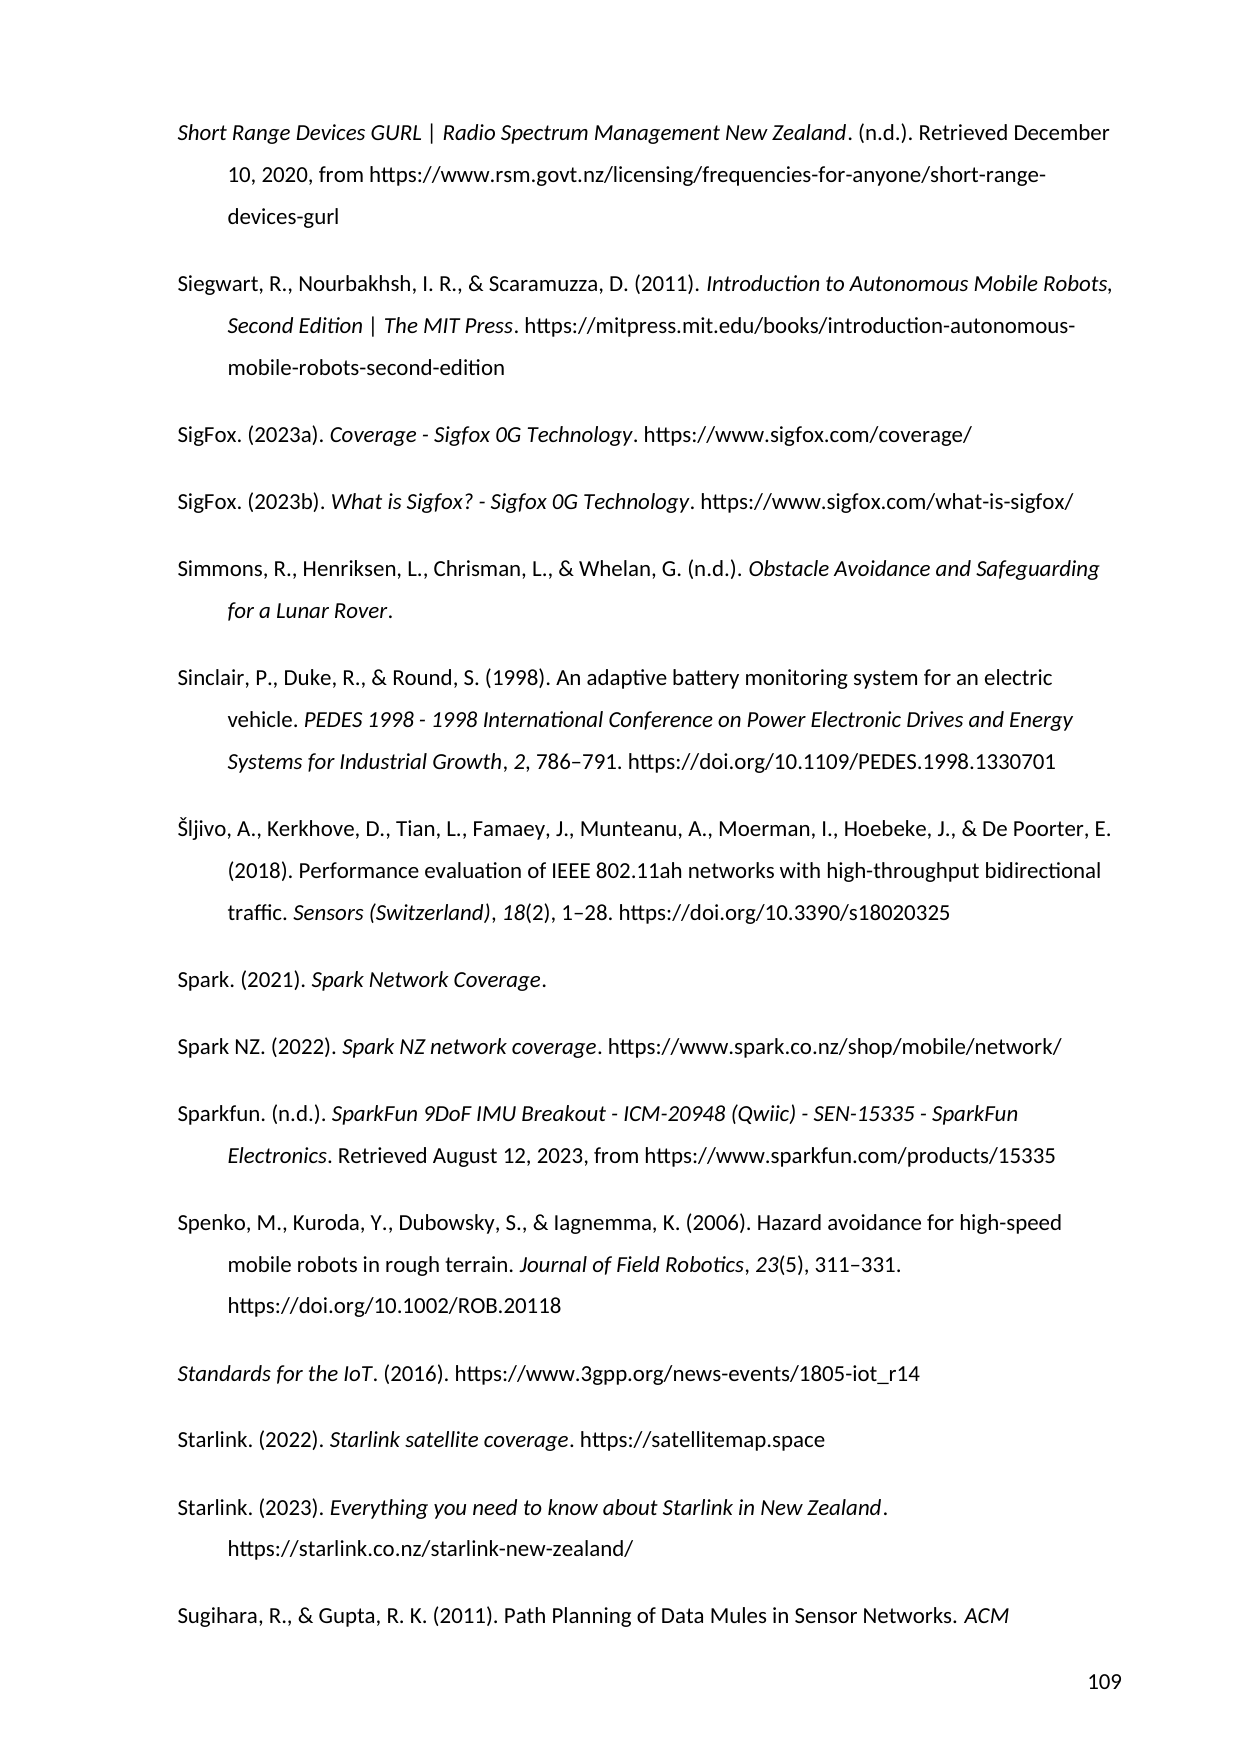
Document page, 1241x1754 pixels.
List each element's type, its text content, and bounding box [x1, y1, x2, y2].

text Spark NZ. (2022). Spark NZ network coverage. https://www.spark.co.nz/shop/mobile/network/ [177, 1032, 1122, 1060]
text SigFox. (2023b). What is Sigfox? - Sigfox 0G Technology. https://www.sigfox.com/what-is-sigfox/ [177, 487, 1122, 515]
text Short Range Devices GURL | Radio Spectrum Management New Zealand. (n.d.). Retrieved December 10, 2020, from https://www.rsm.govt.nz/licensing/frequencies-for-anyone/short-range-devices-gurl [177, 118, 1122, 230]
text Standards for the IoT. (2016). https://www.3gpp.org/news-events/1805-iot_r14 [177, 1359, 1122, 1387]
text Spenko, M., Kuroda, Y., Dubowsky, S., & Iagnemma, K. (2006). Hazard avoidance for high-speed mobile robots in rough terrain. Journal of Field Robotics, 23(5), 311–331. https://doi.org/10.1002/ROB.20118 [177, 1208, 1122, 1320]
text SigFox. (2023a). Coverage - Sigfox 0G Technology. https://www.sigfox.com/coverage/ [177, 420, 1122, 448]
text Starlink. (2022). Starlink satellite coverage. https://satellitemap.space [177, 1426, 1122, 1454]
text Siegwart, R., Nourbakhsh, I. R., & Scaramuzza, D. (2011). Introduction to Autonomous Mobile Robots, Second Edition | The MIT Press. https://mitpress.mit.edu/books/introduction-autonomous-mobile-robots-second-edition [177, 269, 1122, 381]
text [177, 1602, 1122, 1629]
text Sparkfun. (n.d.). SparkFun 9DoF IMU Breakout - ICM-20948 (Qwiic) - SEN-15335 - SparkFun Electronics. Retrieved August 12, 2023, from https://www.sparkfun.com/products/15335 [177, 1099, 1122, 1169]
text Sinclair, P., Duke, R., & Round, S. (1998). An adaptive battery monitoring system for an electric vehicle. PEDES 1998 - 1998 International Conference on Power Electronic Drives and Energy Systems for Industrial Growth, 2, 786–791. https://doi.org/10.1109/PEDES.1998.1330701 [177, 663, 1122, 775]
text Starlink. (2023). Everything you need to know about Starlink in New Zealand. https://starlink.co.nz/starlink-new-zealand/ [177, 1493, 1122, 1563]
text Šljivo, A., Kerkhove, D., Tian, L., Famaey, J., Munteanu, A., Moerman, I., Hoebeke, J., & De Poorter, E. (2018). Performance evaluation of IEEE 802.11ah networks with high-throughput bidirectional traffic. Sensors (Switzerland), 18(2), 1–28. https://doi.org/10.3390/s18020325 [177, 814, 1122, 926]
text Spark. (2021). Spark Network Coverage. [177, 965, 1122, 993]
text Simmons, R., Henriksen, L., Chrisman, L., & Whelan, G. (n.d.). Obstacle Avoidance and Safeguarding for a Lunar Rover. [177, 554, 1122, 624]
